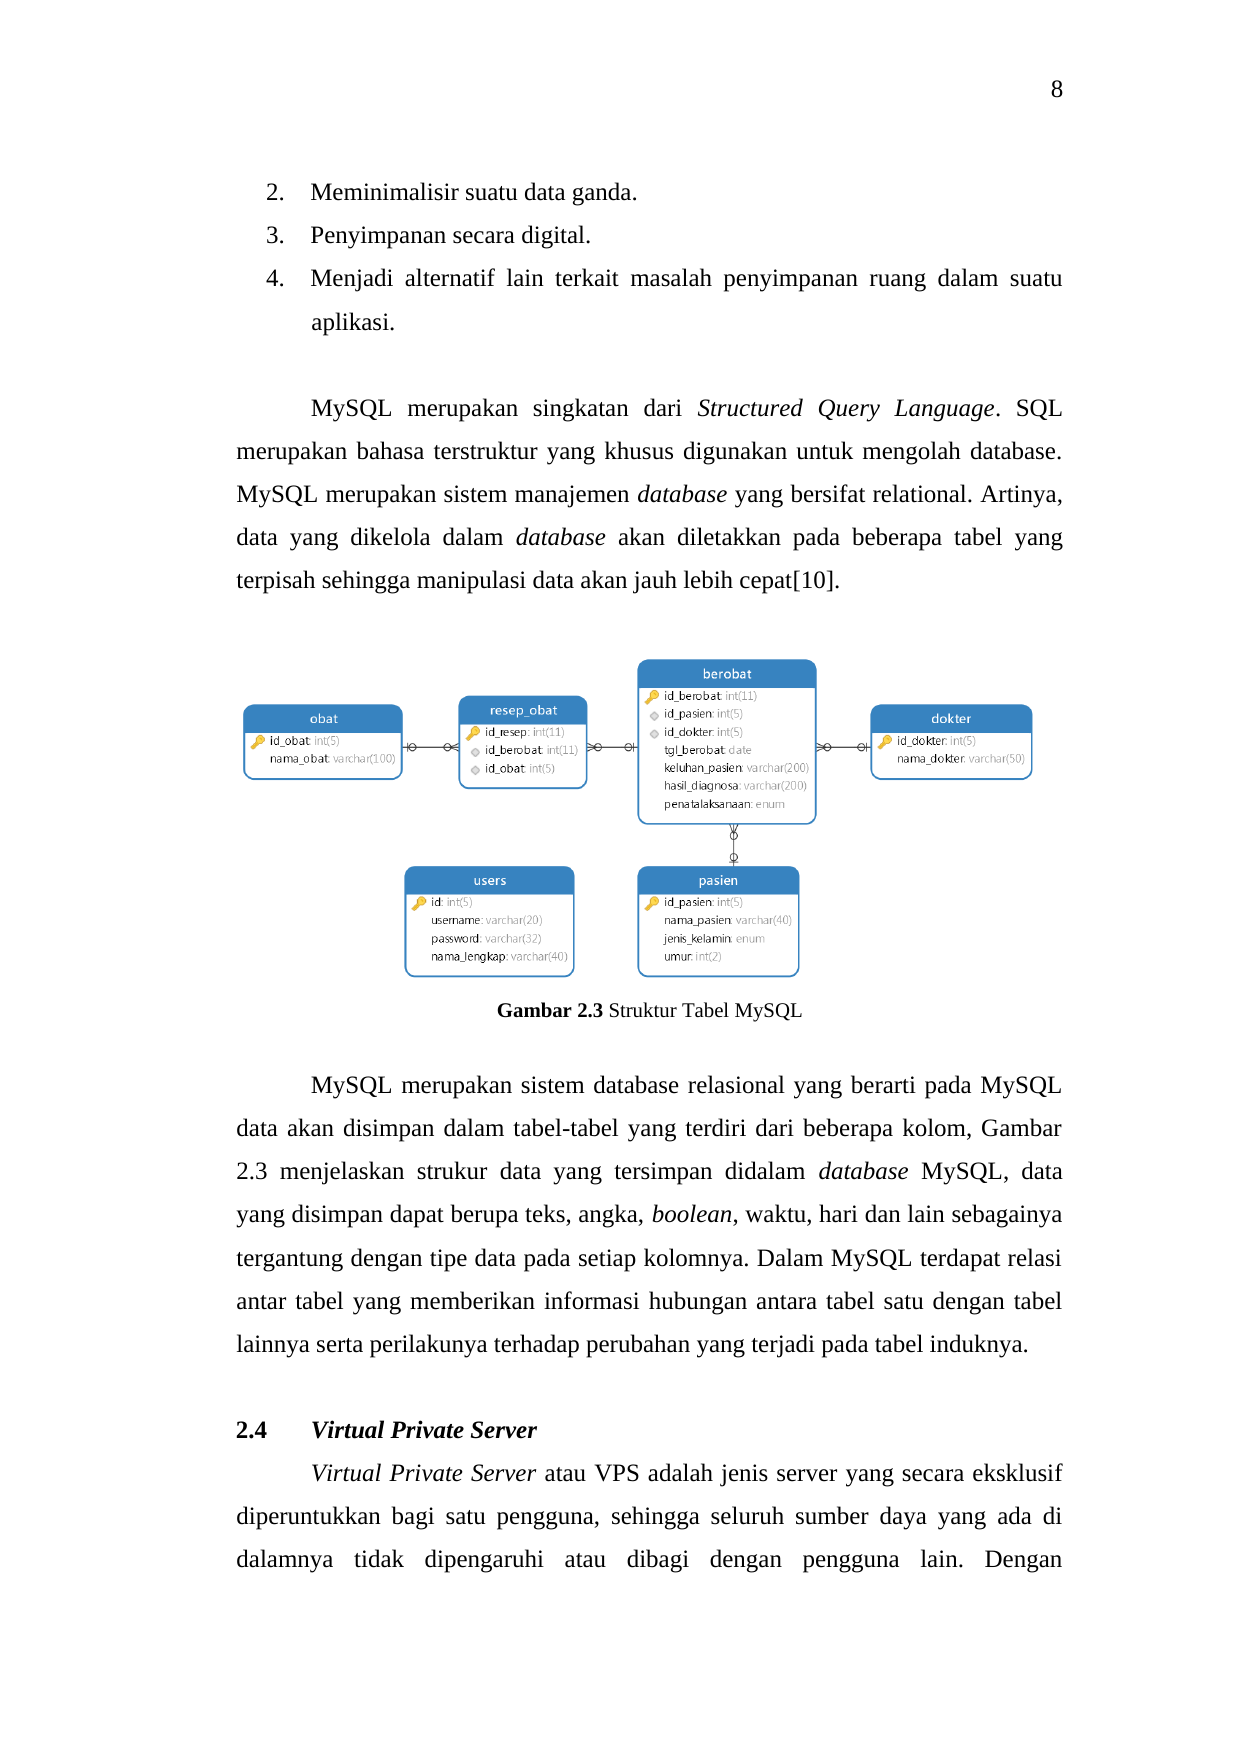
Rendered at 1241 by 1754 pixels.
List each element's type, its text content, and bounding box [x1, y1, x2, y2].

text Gambar 2.3 Struktur Tabel MySQL [236, 998, 1063, 1022]
text MySQL merupakan singkatan dari Structured Query Language. SQL merupakan bahasa terstruktur yang khusus digunakan untuk mengolah database. MySQL merupakan sistem manajemen database yang bersifat relational. Artinya, data yang dikelola dalam database akan diletakkan pada beberapa tabel yang terpisah sehingga manipulasi data akan jauh lebih cepat[10]. [236, 393, 1063, 594]
picture [236, 651, 1039, 984]
text Virtual Private Server [236, 1415, 1063, 1444]
list Penyimpanan secara digital. [266, 220, 1063, 249]
list Meminimalisir suatu data ganda. [266, 177, 1063, 206]
list Menjadi alternatif lain terkait masalah penyimpanan ruang dalam suatu aplikasi. [266, 263, 1063, 335]
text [236, 1458, 1063, 1573]
text MySQL merupakan sistem database relasional yang berarti pada MySQL data akan disimpan dalam tabel-tabel yang terdiri dari beberapa kolom, Gambar 2.3 menjelaskan strukur data yang tersimpan didalam database MySQL, data yang disimpan dapat berupa teks, angka, boolean, waktu, hari dan lain sebagainya tergantung dengan tipe data pada setiap kolomnya. Dalam MySQL terdapat relasi antar tabel yang memberikan informasi hubungan antara tabel satu dengan tabel lainnya serta perilakunya terhadap perubahan yang terjadi pada tabel induknya. [236, 1070, 1063, 1358]
